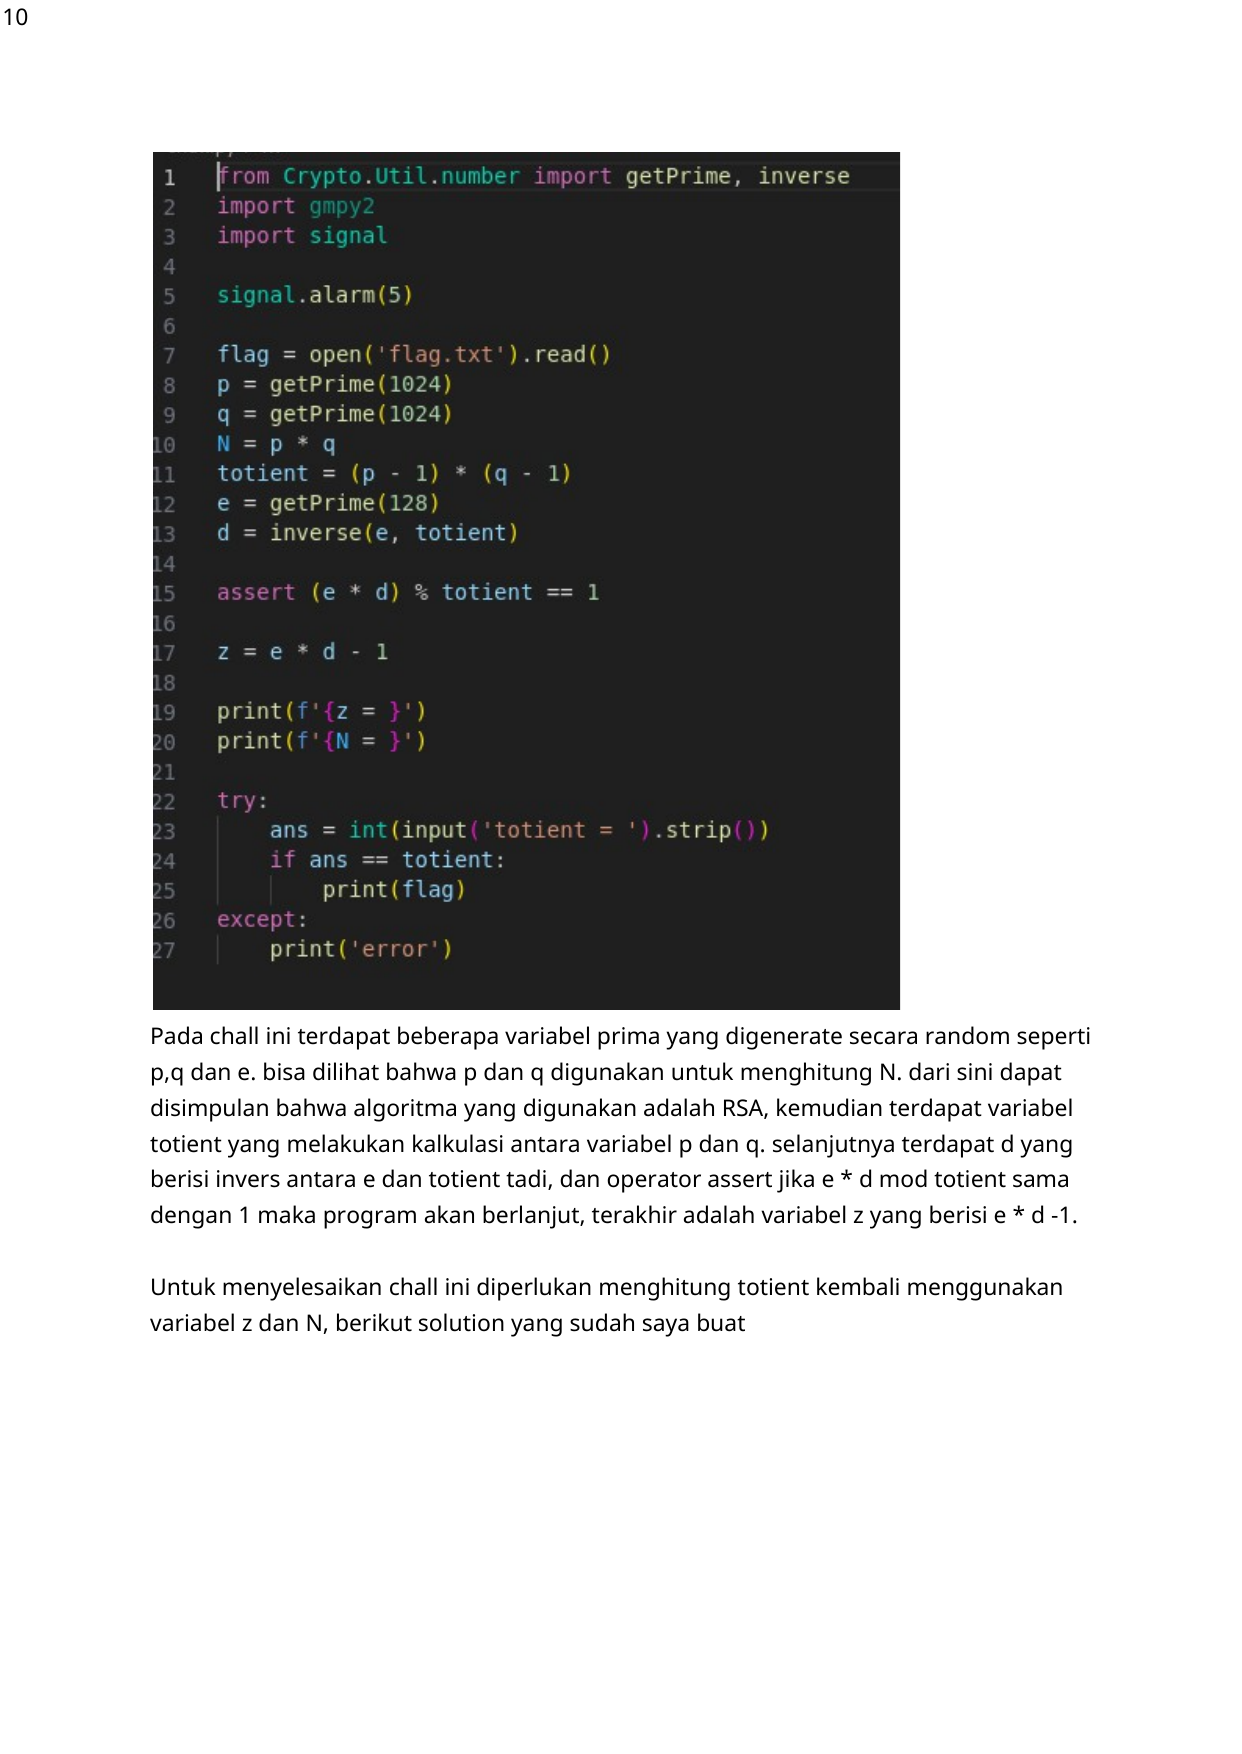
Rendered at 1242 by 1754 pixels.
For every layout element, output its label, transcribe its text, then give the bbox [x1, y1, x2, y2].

text Untuk menyelesaikan chall ini diperlukan menghitung totient kembali menggunakan variabel z dan N, berikut solution yang sudah saya buat [150, 1271, 1084, 1338]
picture [153, 152, 901, 1010]
text Pada chall ini terdapat beberapa variabel prima yang digenerate secara random seperti p,q dan e. bisa dilihat bahwa p dan q digunakan untuk menghitung N. dari sini dapat disimpulan bahwa algoritma yang digunakan adalah RSA, kemudian terdapat variabel totient yang melakukan kalkulasi antara variabel p dan q. selanjutnya terdapat d yang berisi invers antara e dan totient tadi, dan operator assert jika e * d mod totient sama dengan 1 maka program akan berlanjut, terakhir adalah variabel z yang berisi e * d -1. [150, 1020, 1094, 1231]
